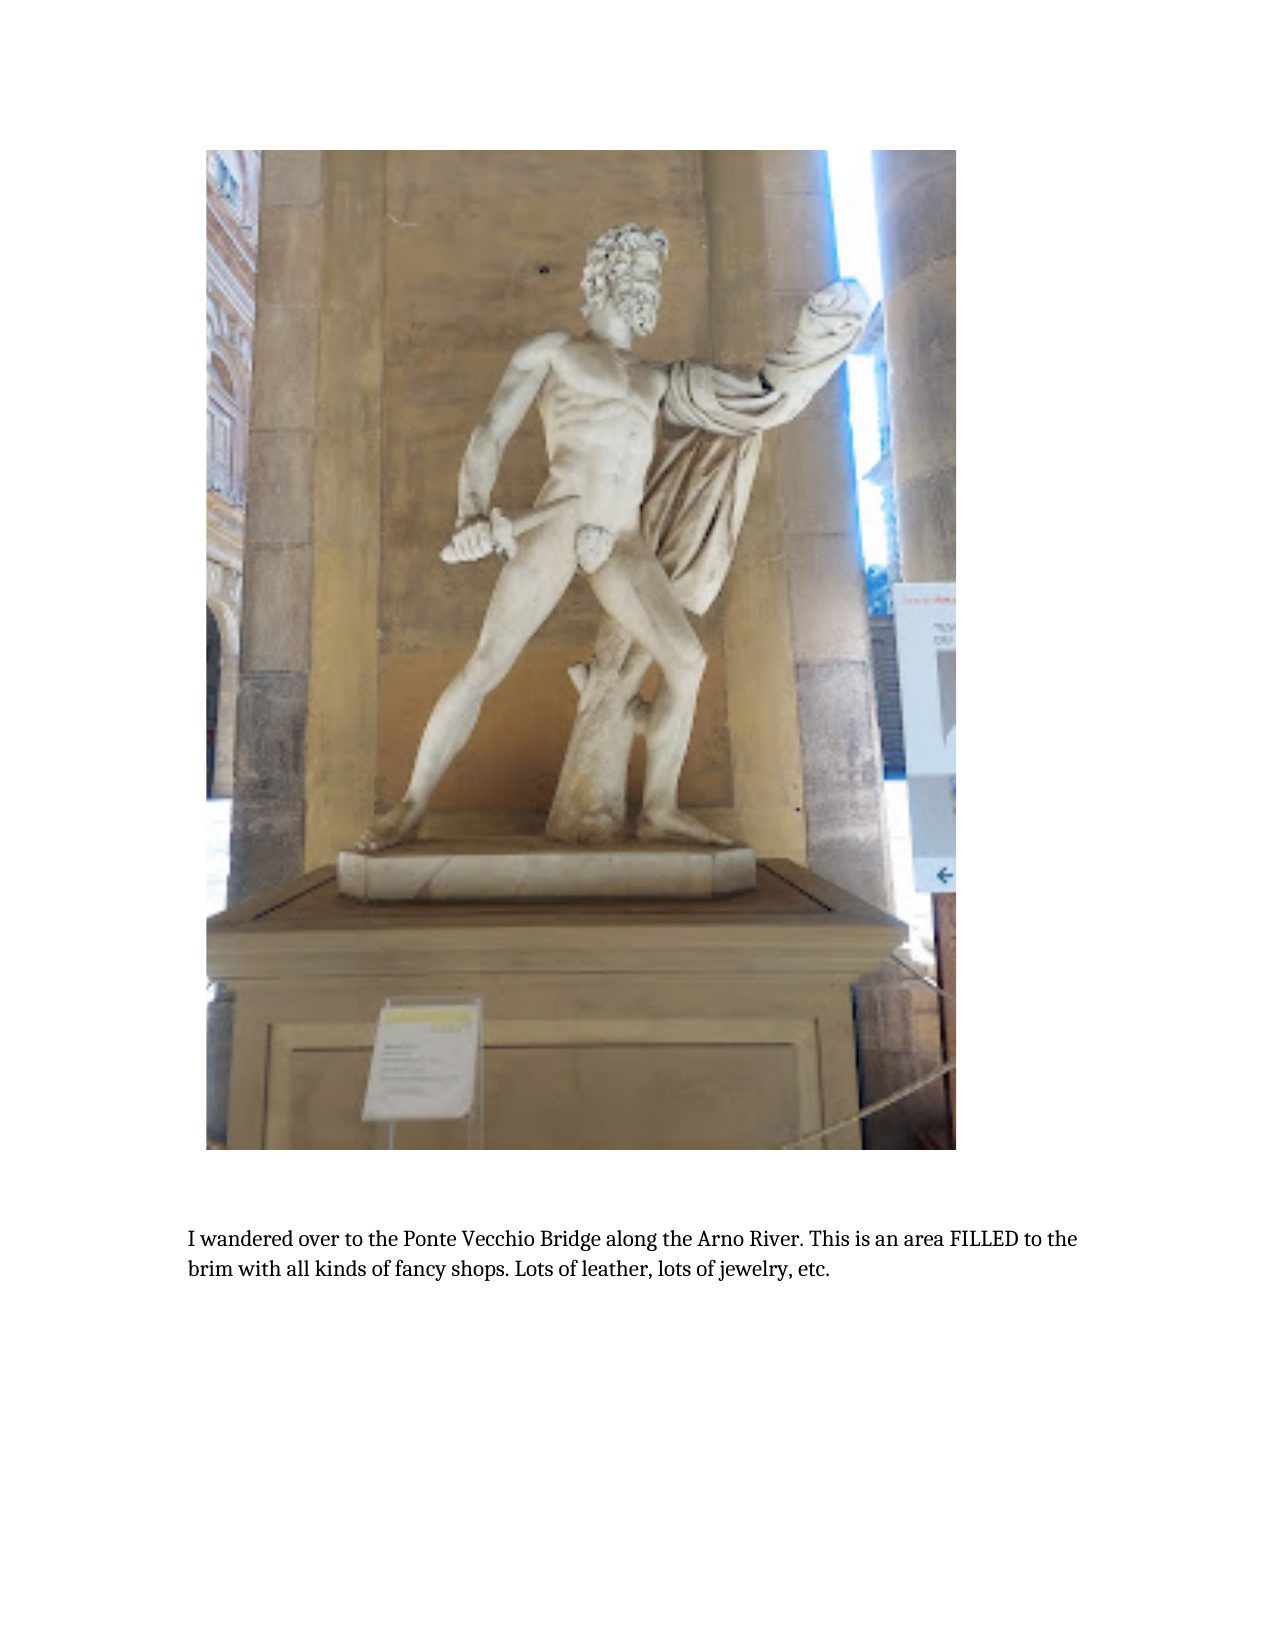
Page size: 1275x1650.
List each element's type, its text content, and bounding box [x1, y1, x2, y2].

picture [206, 150, 957, 1150]
text I wandered over to the Ponte Vecchio Bridge along the Arno River. This is an area FILLED to the brim with all kinds of fancy shops. Lots of leather, lots of jewelry, etc. [187, 1226, 1087, 1282]
